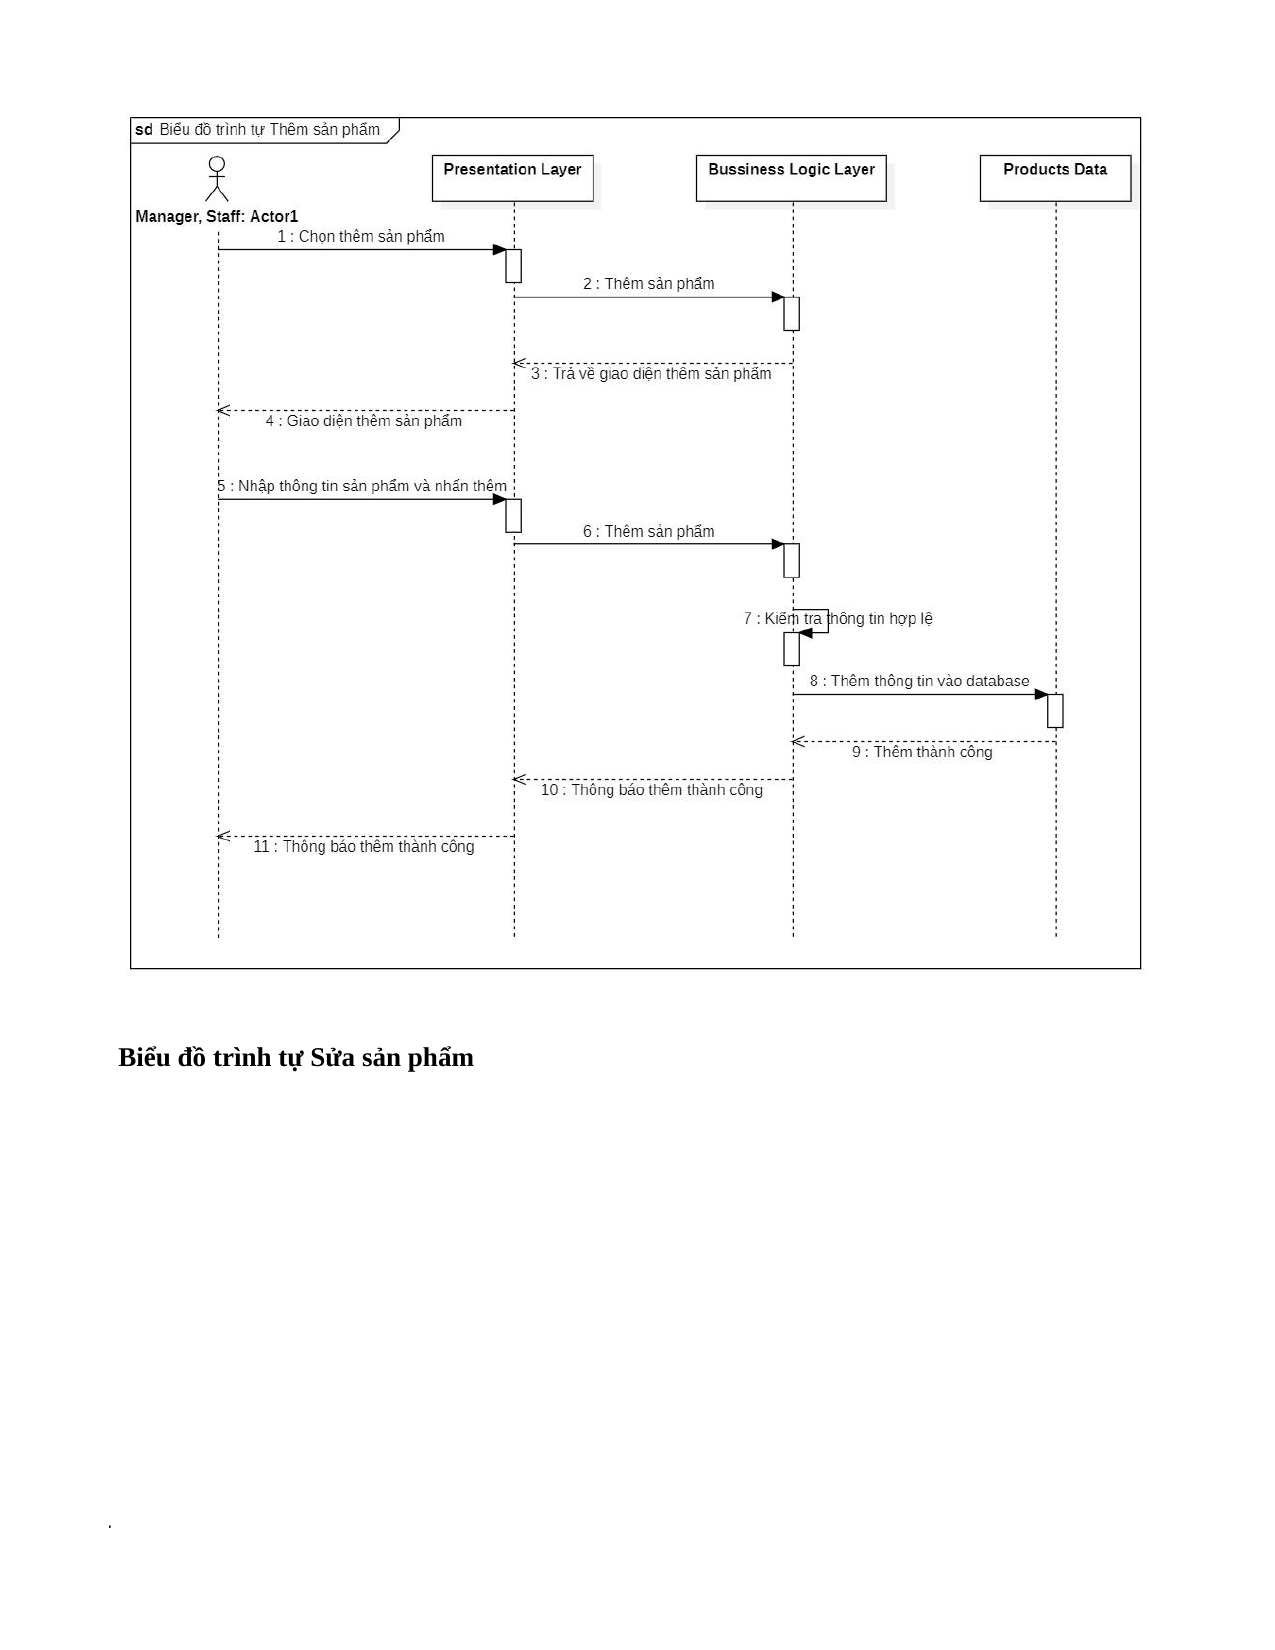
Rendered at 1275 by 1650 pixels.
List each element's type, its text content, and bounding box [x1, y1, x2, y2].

picture [118, 105, 1187, 1015]
text Biểu đồ trình tự Sửa sản phẩm [118, 1041, 1186, 1072]
